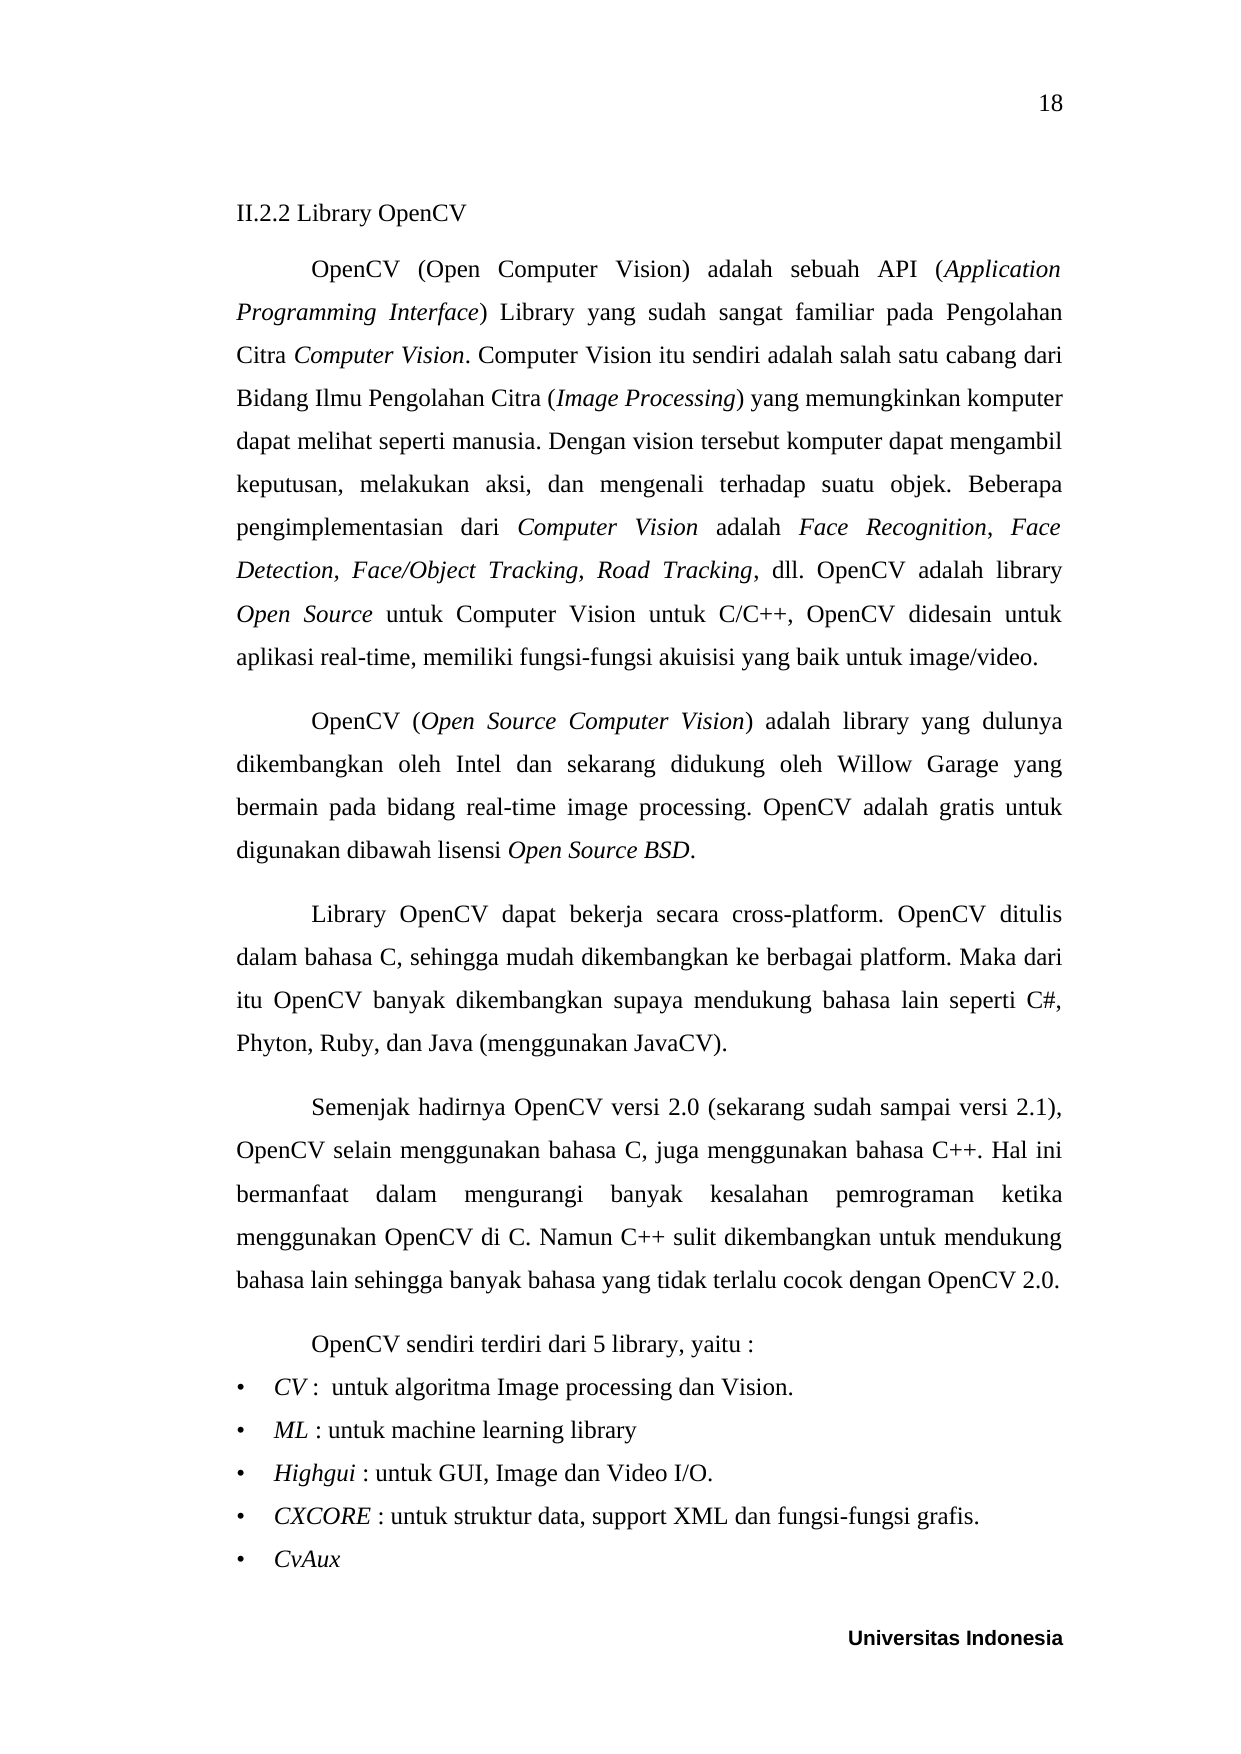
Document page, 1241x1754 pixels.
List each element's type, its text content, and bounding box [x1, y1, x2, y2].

text OpenCV (Open Source Computer Vision) adalah library yang dulunya dikembangkan oleh Intel dan sekarang didukung oleh Willow Garage yang bermain pada bidang real-time image processing. OpenCV adalah gratis untuk digunakan dibawah lisensi Open Source BSD. [236, 706, 1063, 864]
text • Highgui : untuk GUI, Image dan Video I/O. [236, 1458, 1063, 1487]
text • CvAux [236, 1544, 1063, 1573]
subtitle Library OpenCV [236, 198, 1063, 227]
text • ML : untuk machine learning library [236, 1415, 1063, 1444]
text OpenCV (Open Computer Vision) adalah sebuah API (Application Programming Interface) Library yang sudah sangat familiar pada Pengolahan Citra Computer Vision. Computer Vision itu sendiri adalah salah satu cabang dari Bidang Ilmu Pengolahan Citra (Image Processing) yang memungkinkan komputer dapat melihat seperti manusia. Dengan vision tersebut komputer dapat mengambil keputusan, melakukan aksi, dan mengenali terhadap suatu objek. Beberapa pengimplementasian dari Computer Vision adalah Face Recognition, Face Detection, Face/Object Tracking, Road Tracking, dll. OpenCV adalah library Open Source untuk Computer Vision untuk C/C++, OpenCV didesain untuk aplikasi real-time, memiliki fungsi-fungsi akuisisi yang baik untuk image/video. [236, 254, 1063, 671]
text Semenjak hadirnya OpenCV versi 2.0 (sekarang sudah sampai versi 2.1), OpenCV selain menggunakan bahasa C, juga menggunakan bahasa C++. Hal ini bermanfaat dalam mengurangi banyak kesalahan pemrograman ketika menggunakan OpenCV di C. Namun C++ sulit dikembangkan untuk mendukung bahasa lain sehingga banyak bahasa yang tidak terlalu cocok dengan OpenCV 2.0. [236, 1092, 1063, 1294]
text • CXCORE : untuk struktur data, support XML dan fungsi-fungsi grafis. [236, 1501, 1063, 1530]
text OpenCV sendiri terdiri dari 5 library, yaitu : [236, 1329, 1063, 1358]
text Library OpenCV dapat bekerja secara cross-platform. OpenCV ditulis dalam bahasa C, sehingga mudah dikembangkan ke berbagai platform. Maka dari itu OpenCV banyak dikembangkan supaya mendukung bahasa lain seperti C#, Phyton, Ruby, dan Java (menggunakan JavaCV). [236, 899, 1063, 1057]
text • CV : untuk algoritma Image processing dan Vision. [236, 1372, 1063, 1401]
